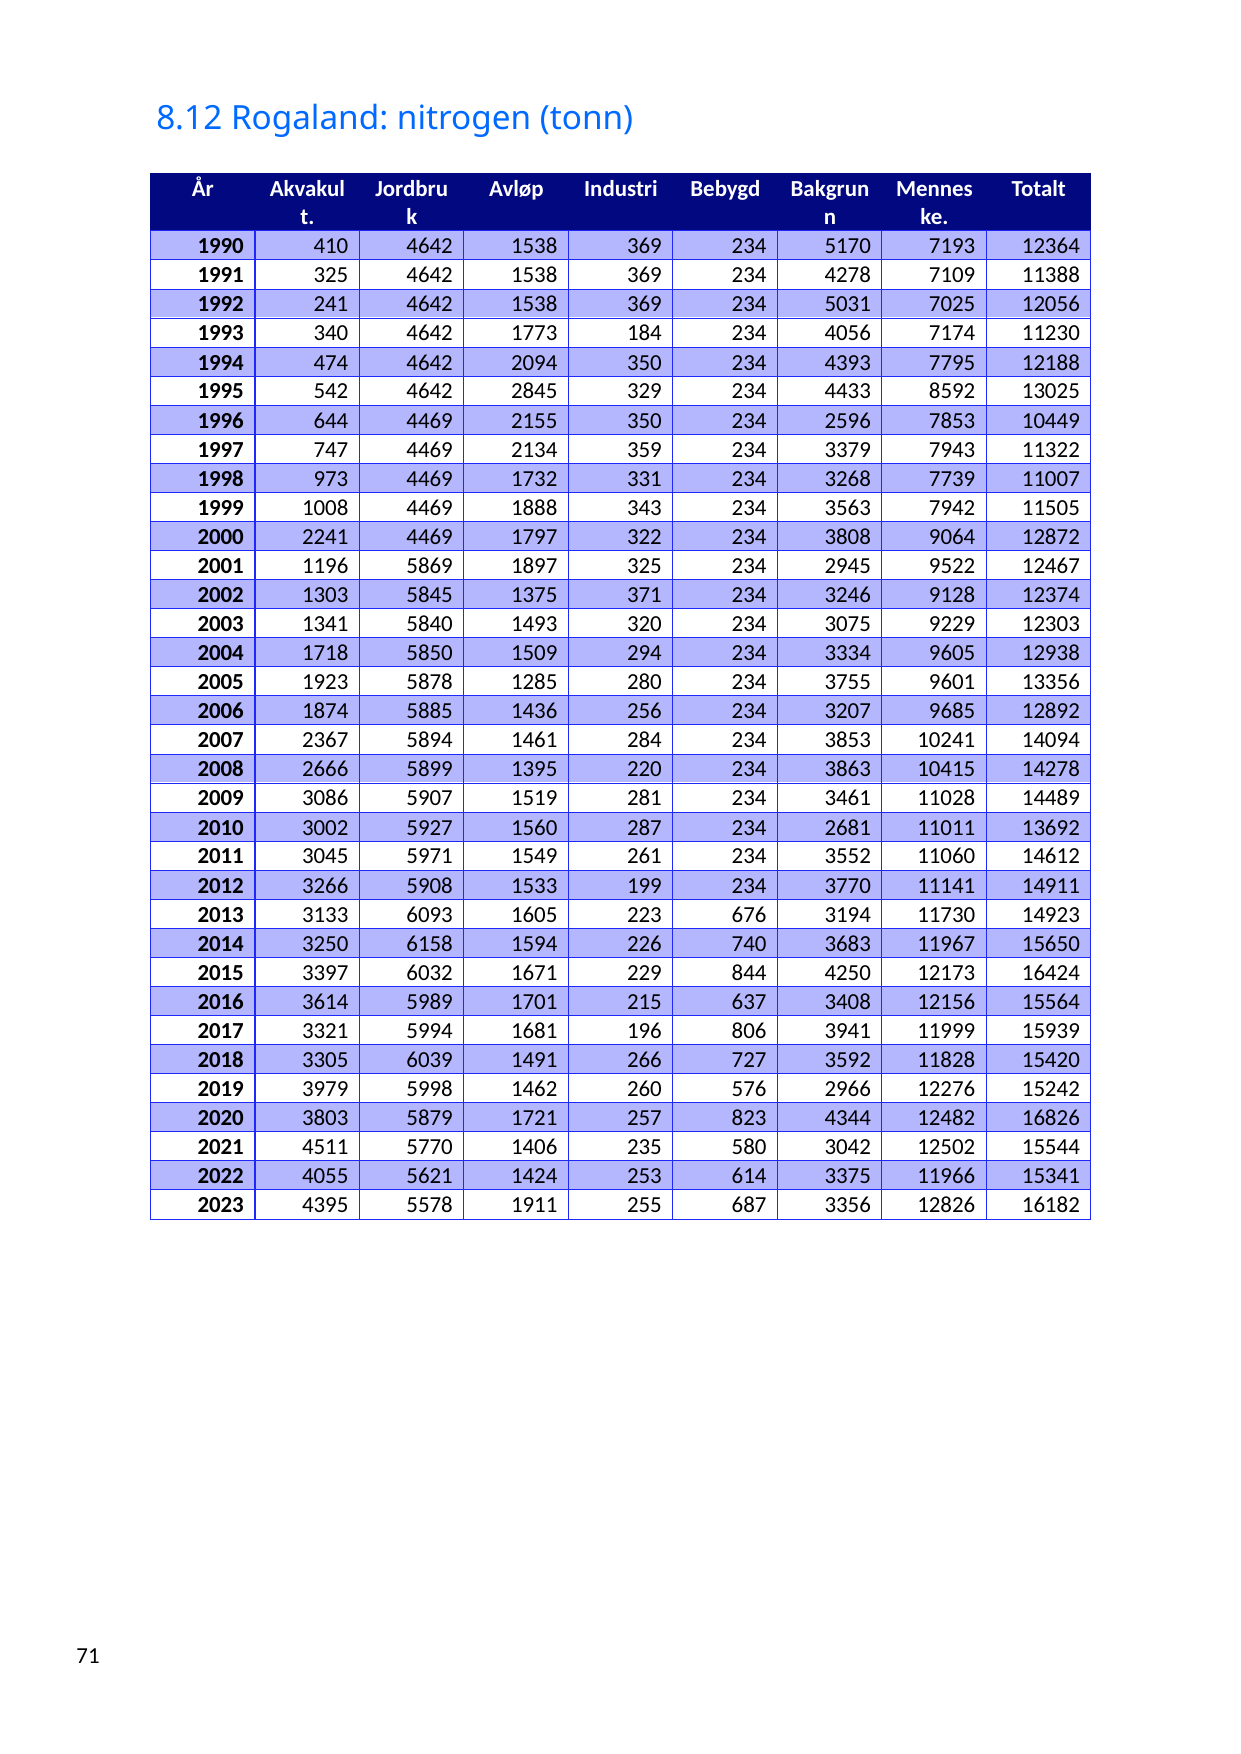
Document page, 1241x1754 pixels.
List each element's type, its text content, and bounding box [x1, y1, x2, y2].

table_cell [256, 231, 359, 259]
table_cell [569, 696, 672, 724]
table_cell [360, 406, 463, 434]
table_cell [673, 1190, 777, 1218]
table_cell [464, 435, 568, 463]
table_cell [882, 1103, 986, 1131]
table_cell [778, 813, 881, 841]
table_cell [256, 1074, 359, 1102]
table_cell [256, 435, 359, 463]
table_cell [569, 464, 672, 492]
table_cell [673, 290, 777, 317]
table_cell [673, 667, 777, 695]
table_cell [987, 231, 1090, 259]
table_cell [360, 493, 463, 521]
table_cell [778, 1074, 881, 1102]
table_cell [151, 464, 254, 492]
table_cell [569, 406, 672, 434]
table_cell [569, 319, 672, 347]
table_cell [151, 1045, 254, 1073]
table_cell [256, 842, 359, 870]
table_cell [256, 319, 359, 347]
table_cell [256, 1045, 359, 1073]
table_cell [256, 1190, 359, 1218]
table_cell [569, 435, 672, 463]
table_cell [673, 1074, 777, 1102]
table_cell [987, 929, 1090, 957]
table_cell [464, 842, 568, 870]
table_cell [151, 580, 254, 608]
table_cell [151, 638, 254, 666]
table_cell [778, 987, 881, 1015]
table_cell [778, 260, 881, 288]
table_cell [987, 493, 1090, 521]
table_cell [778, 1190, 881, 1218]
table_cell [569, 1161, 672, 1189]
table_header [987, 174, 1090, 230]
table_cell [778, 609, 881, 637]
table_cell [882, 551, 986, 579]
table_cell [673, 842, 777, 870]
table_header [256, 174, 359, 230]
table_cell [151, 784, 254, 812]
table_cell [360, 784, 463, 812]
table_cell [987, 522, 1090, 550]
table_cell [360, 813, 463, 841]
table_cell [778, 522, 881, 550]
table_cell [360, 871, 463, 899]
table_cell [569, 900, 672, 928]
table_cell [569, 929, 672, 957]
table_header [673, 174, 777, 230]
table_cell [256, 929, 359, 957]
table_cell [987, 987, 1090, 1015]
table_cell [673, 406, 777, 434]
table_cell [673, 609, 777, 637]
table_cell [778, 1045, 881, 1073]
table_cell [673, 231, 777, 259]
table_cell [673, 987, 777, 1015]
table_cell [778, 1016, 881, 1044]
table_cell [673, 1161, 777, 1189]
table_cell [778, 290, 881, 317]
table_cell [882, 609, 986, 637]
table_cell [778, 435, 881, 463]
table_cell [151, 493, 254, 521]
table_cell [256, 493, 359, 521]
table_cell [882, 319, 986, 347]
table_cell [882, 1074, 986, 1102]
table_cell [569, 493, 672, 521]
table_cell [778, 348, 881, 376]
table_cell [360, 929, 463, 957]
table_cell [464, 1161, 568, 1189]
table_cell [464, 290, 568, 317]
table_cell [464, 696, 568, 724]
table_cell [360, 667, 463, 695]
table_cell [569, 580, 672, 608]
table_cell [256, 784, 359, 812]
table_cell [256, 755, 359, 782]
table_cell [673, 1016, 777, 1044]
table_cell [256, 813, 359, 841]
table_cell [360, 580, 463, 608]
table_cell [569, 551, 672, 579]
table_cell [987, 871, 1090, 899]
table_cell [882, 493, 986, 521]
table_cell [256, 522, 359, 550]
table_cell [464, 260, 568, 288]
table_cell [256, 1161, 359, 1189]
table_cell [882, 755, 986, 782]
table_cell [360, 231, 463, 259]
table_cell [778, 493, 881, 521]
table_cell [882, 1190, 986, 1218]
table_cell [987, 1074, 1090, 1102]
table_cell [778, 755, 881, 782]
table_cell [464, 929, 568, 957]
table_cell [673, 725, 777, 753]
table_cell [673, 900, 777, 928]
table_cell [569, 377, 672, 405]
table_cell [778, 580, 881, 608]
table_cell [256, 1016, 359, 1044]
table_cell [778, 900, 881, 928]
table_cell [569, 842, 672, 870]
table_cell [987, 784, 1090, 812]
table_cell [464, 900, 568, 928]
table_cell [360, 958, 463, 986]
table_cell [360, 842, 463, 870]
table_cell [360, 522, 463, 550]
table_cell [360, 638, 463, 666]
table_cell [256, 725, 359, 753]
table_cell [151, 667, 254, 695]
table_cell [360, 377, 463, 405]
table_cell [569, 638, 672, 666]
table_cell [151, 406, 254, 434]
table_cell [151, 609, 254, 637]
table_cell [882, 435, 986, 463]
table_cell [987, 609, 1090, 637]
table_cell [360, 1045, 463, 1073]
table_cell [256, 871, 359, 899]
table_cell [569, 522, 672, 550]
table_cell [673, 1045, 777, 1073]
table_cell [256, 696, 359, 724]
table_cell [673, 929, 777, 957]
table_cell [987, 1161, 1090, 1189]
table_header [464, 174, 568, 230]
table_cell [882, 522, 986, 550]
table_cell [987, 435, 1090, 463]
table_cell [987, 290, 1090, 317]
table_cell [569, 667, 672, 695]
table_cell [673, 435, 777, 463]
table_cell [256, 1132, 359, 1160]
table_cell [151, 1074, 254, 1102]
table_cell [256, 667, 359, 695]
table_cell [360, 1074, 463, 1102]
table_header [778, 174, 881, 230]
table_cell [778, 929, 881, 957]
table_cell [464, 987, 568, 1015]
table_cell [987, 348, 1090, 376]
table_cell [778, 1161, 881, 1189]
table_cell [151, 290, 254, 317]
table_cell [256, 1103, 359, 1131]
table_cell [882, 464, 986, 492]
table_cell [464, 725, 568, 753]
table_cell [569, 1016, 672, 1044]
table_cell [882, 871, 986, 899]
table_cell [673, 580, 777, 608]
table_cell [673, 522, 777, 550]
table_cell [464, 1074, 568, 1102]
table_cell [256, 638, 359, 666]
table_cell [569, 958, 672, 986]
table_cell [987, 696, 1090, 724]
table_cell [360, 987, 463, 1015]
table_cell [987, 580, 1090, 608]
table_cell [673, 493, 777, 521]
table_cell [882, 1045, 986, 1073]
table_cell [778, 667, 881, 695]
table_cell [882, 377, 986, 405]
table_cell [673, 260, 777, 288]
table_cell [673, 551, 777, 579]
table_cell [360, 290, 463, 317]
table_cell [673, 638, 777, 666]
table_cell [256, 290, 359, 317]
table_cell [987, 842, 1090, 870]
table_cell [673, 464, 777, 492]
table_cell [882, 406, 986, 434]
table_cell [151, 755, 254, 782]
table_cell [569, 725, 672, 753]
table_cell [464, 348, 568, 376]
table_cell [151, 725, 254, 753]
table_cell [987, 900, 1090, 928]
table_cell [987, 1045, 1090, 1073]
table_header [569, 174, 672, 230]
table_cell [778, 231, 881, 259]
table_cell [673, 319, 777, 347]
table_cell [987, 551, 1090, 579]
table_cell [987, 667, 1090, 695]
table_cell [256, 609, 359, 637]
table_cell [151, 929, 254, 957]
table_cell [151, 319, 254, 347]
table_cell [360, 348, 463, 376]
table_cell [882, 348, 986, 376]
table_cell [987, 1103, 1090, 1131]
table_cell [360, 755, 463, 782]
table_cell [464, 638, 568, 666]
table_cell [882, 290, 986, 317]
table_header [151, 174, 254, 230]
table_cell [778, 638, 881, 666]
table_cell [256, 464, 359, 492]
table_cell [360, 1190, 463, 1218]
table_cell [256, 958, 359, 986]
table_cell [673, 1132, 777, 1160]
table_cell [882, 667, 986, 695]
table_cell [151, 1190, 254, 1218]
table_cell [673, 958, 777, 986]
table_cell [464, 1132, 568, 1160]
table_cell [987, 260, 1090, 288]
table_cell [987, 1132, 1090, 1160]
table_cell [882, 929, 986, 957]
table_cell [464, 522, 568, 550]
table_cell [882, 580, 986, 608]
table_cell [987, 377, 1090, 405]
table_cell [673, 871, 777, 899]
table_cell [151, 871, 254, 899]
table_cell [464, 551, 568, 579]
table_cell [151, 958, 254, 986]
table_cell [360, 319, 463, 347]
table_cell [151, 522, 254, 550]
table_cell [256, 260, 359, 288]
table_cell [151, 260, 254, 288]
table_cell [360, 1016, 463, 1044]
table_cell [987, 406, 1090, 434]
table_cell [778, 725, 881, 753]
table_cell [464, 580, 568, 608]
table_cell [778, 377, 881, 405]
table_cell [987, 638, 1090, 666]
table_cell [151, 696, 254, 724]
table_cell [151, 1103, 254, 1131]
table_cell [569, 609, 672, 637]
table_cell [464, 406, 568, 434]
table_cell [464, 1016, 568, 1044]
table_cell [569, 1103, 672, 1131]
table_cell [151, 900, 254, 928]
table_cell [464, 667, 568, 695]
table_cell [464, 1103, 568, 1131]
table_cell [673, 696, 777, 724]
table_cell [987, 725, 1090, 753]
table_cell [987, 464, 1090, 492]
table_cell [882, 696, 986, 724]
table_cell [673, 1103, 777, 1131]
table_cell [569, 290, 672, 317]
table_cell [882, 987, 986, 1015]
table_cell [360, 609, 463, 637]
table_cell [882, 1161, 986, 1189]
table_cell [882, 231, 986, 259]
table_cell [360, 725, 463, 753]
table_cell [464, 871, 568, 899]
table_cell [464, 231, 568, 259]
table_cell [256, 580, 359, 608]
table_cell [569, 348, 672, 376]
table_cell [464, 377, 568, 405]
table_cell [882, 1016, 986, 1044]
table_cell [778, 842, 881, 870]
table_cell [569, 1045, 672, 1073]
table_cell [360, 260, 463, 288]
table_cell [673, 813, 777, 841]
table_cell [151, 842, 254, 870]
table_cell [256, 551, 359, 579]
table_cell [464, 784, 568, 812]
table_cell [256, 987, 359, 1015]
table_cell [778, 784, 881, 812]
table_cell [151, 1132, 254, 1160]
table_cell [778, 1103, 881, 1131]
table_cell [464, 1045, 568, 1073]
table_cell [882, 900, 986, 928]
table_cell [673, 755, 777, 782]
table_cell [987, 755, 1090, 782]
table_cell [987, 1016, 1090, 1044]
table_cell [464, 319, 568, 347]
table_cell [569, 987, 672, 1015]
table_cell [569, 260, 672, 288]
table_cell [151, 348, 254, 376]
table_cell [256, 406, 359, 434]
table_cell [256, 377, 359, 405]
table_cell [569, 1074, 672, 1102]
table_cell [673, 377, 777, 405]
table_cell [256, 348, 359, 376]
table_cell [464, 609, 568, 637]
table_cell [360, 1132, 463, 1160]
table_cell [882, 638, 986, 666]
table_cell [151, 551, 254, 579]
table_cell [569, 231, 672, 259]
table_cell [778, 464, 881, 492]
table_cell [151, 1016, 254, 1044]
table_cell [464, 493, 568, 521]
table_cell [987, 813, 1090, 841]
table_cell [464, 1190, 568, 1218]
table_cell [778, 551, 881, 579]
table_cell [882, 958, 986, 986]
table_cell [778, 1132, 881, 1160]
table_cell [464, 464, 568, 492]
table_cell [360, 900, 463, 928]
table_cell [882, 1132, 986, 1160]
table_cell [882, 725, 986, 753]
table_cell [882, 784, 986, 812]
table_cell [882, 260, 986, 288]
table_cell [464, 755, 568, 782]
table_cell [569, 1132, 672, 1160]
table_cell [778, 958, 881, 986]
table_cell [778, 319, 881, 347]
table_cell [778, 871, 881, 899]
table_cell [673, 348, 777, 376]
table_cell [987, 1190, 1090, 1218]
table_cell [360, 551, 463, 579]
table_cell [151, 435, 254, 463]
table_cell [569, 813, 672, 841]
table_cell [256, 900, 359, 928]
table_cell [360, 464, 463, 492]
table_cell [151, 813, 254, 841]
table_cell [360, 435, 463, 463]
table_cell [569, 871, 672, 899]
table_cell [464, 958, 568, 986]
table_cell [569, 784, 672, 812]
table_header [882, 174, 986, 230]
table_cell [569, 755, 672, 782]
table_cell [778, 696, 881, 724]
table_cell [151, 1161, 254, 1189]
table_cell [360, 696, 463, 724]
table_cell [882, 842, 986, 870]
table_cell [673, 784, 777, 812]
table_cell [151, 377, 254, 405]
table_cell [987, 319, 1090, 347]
subtitle Rogaland: nitrogen (tonn) [156, 94, 1090, 139]
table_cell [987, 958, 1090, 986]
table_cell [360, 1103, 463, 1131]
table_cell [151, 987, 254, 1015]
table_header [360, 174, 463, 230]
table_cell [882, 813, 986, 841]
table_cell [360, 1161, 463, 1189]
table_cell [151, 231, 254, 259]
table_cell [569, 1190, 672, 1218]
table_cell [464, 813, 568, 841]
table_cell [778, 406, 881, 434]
